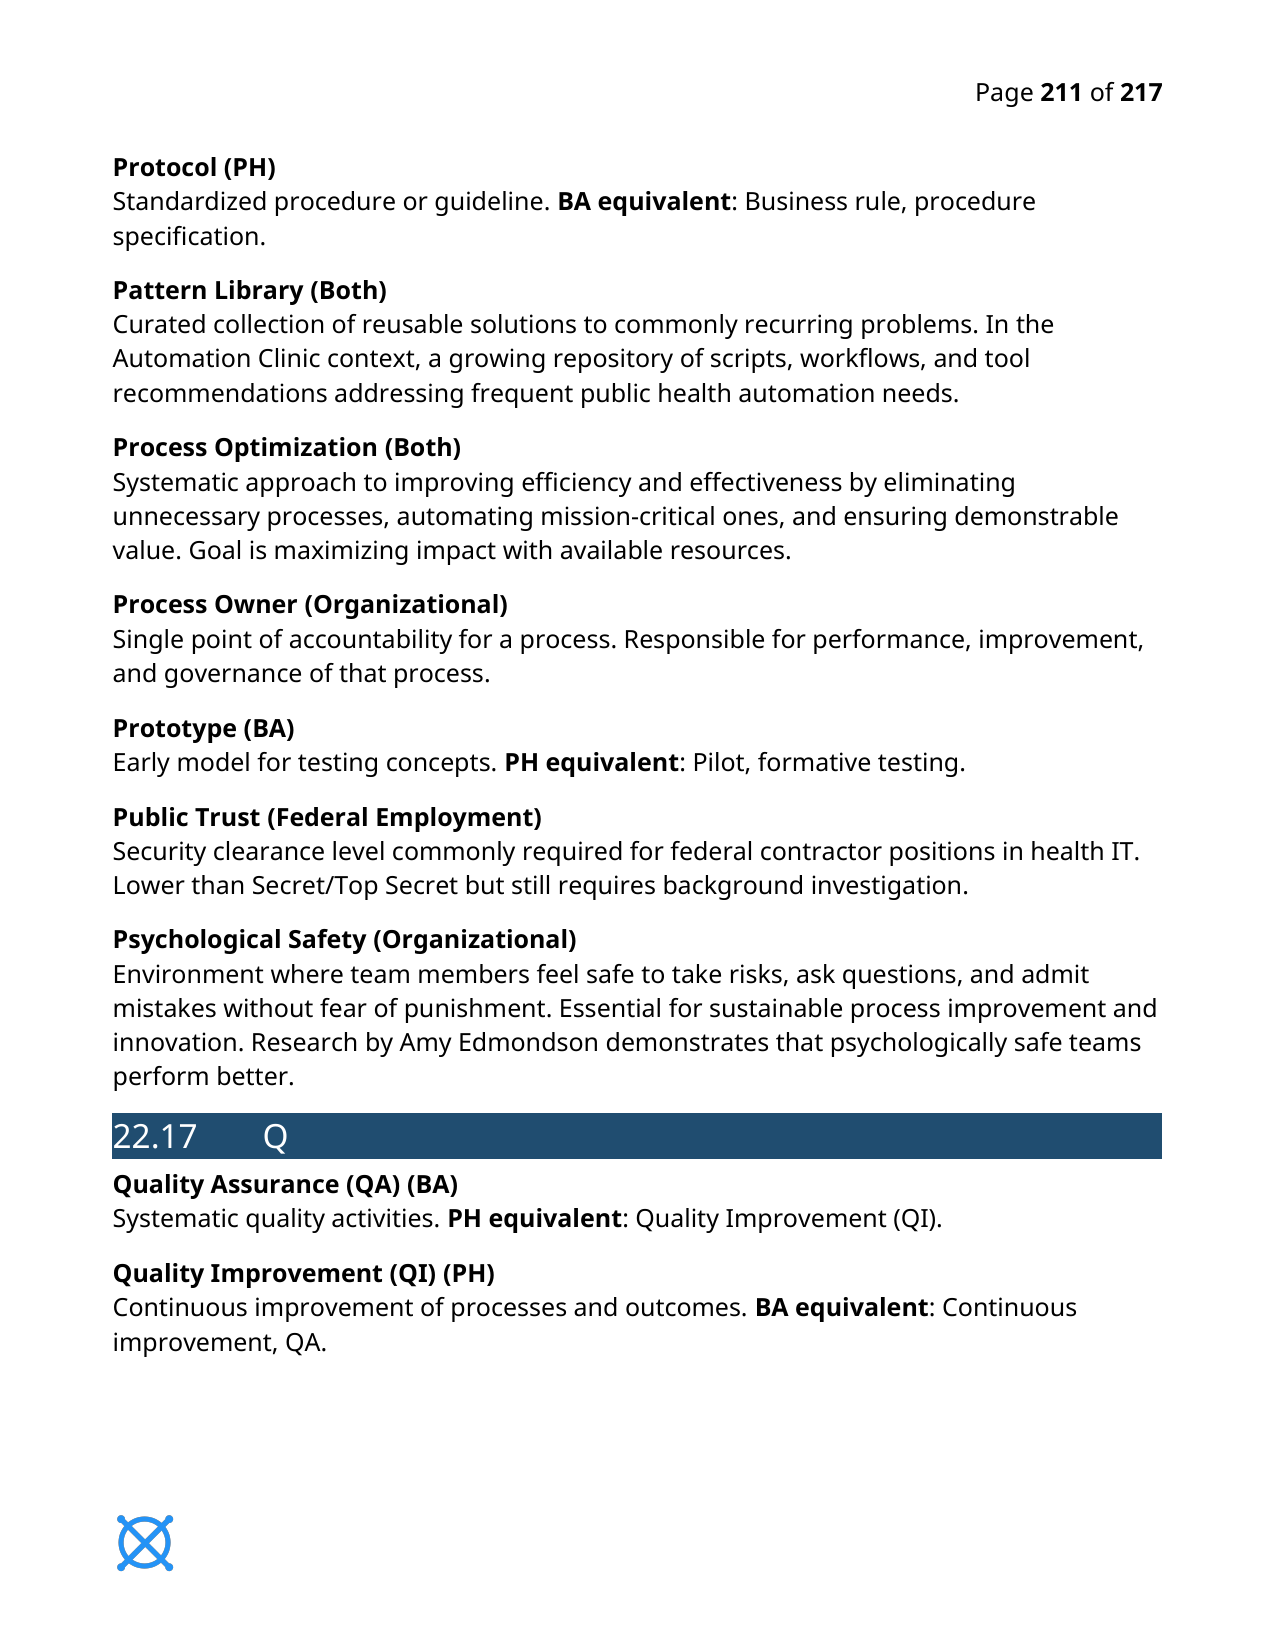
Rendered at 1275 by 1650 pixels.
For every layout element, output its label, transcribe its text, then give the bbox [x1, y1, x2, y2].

text Process Optimization (Both) [112, 430, 1162, 464]
text Curated collection of reusable solutions to commonly recurring problems. In the Automation Clinic context, a growing repository of scripts, workflows, and tool recommendations addressing frequent public health automation needs. [112, 307, 1162, 409]
text Early model for testing concepts. PH equivalent: Pilot, formative testing. [112, 744, 1162, 778]
subtitle Q [112, 1113, 1162, 1159]
picture [112, 1511, 177, 1575]
text Public Trust (Federal Employment) [112, 799, 1162, 833]
text Systematic approach to improving efficiency and effectiveness by eliminating unnecessary processes, automating mission-critical ones, and ensuring demonstrable value. Goal is maximizing impact with available resources. [112, 464, 1162, 566]
text Process Owner (Organizational) [112, 587, 1162, 621]
text Single point of accountability for a process. Responsible for performance, improvement, and governance of that process. [112, 621, 1162, 689]
text Environment where team members feel safe to take risks, ask questions, and admit mistakes without fear of punishment. Essential for sustainable process improvement and innovation. Research by Amy Edmondson demonstrates that psychologically safe teams perform better. [112, 956, 1162, 1092]
text Security clearance level commonly required for federal contractor positions in health IT. Lower than Secret/Top Secret but still requires background investigation. [112, 833, 1162, 901]
text Quality Improvement (QI) (PH) [112, 1256, 1162, 1290]
text Prototype (BA) [112, 710, 1162, 744]
text Quality Assurance (QA) (BA) [112, 1167, 1162, 1201]
text Psychological Safety (Organizational) [112, 922, 1162, 956]
text Standardized procedure or guideline. BA equivalent: Business rule, procedure specification. [112, 184, 1162, 252]
text Continuous improvement of processes and outcomes. BA equivalent: Continuous improvement, QA. [112, 1290, 1162, 1358]
text Pattern Library (Both) [112, 273, 1162, 307]
text Systematic quality activities. PH equivalent: Quality Improvement (QI). [112, 1201, 1162, 1235]
text Protocol (PH) [112, 150, 1162, 184]
